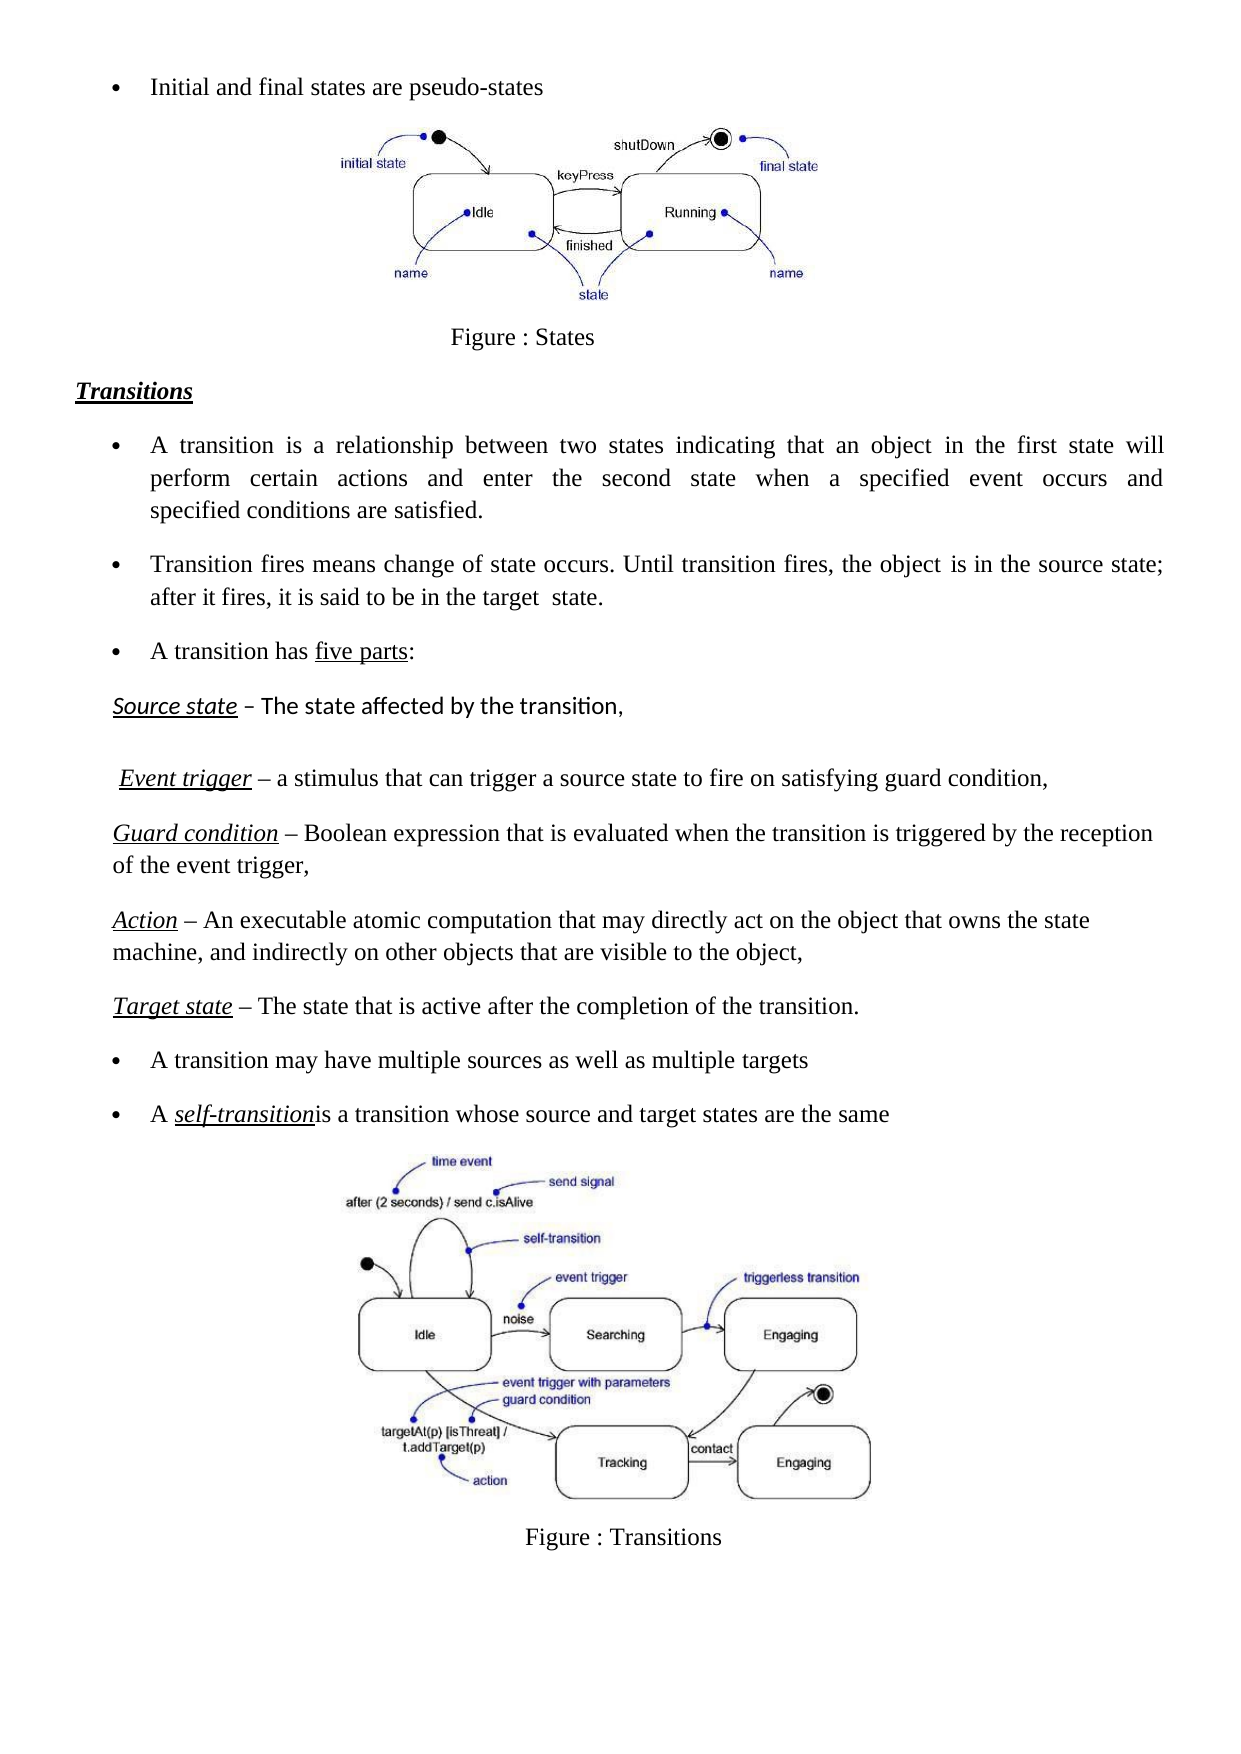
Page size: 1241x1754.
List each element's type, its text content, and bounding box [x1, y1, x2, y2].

text Event trigger – a stimulus that can trigger a source state to fire on satisfying guard condition, [119, 763, 1211, 792]
subtitle Transitions [75, 376, 1211, 405]
text Guard condition – Boolean expression that is evaluated when the transition is triggered by the reception of the event trigger, [112, 818, 1161, 879]
text Source state – The state affected by the transition, [112, 690, 1211, 720]
list Initial and final states are pseudo-states [112, 72, 1211, 101]
list A self-transitionis a transition whose source and target states are the same [112, 1099, 1211, 1128]
list A transition is a relationship between two states indicating that an object in the first state will perform certain actions and enter the second state when a specified event occurs and specified conditions are satisfied. [112, 430, 1165, 524]
picture [340, 1154, 872, 1501]
list A transition has five parts: [112, 636, 1211, 664]
list Transition fires means change of state occurs. Until transition fires, the object is in the source state; after it fires, it is said to be in the target state. [112, 549, 1164, 611]
picture [340, 127, 818, 301]
text Action – An executable atomic computation that may directly act on the object that owns the state machine, and indirectly on other objects that are visible to the object, [112, 905, 1161, 966]
text Figure : States [195, 322, 850, 351]
list A transition may have multiple sources as well as multiple targets [112, 1045, 1211, 1074]
text Figure : Transitions [390, 1501, 856, 1551]
text Target state – The state that is active after the completion of the transition. [112, 991, 1211, 1020]
